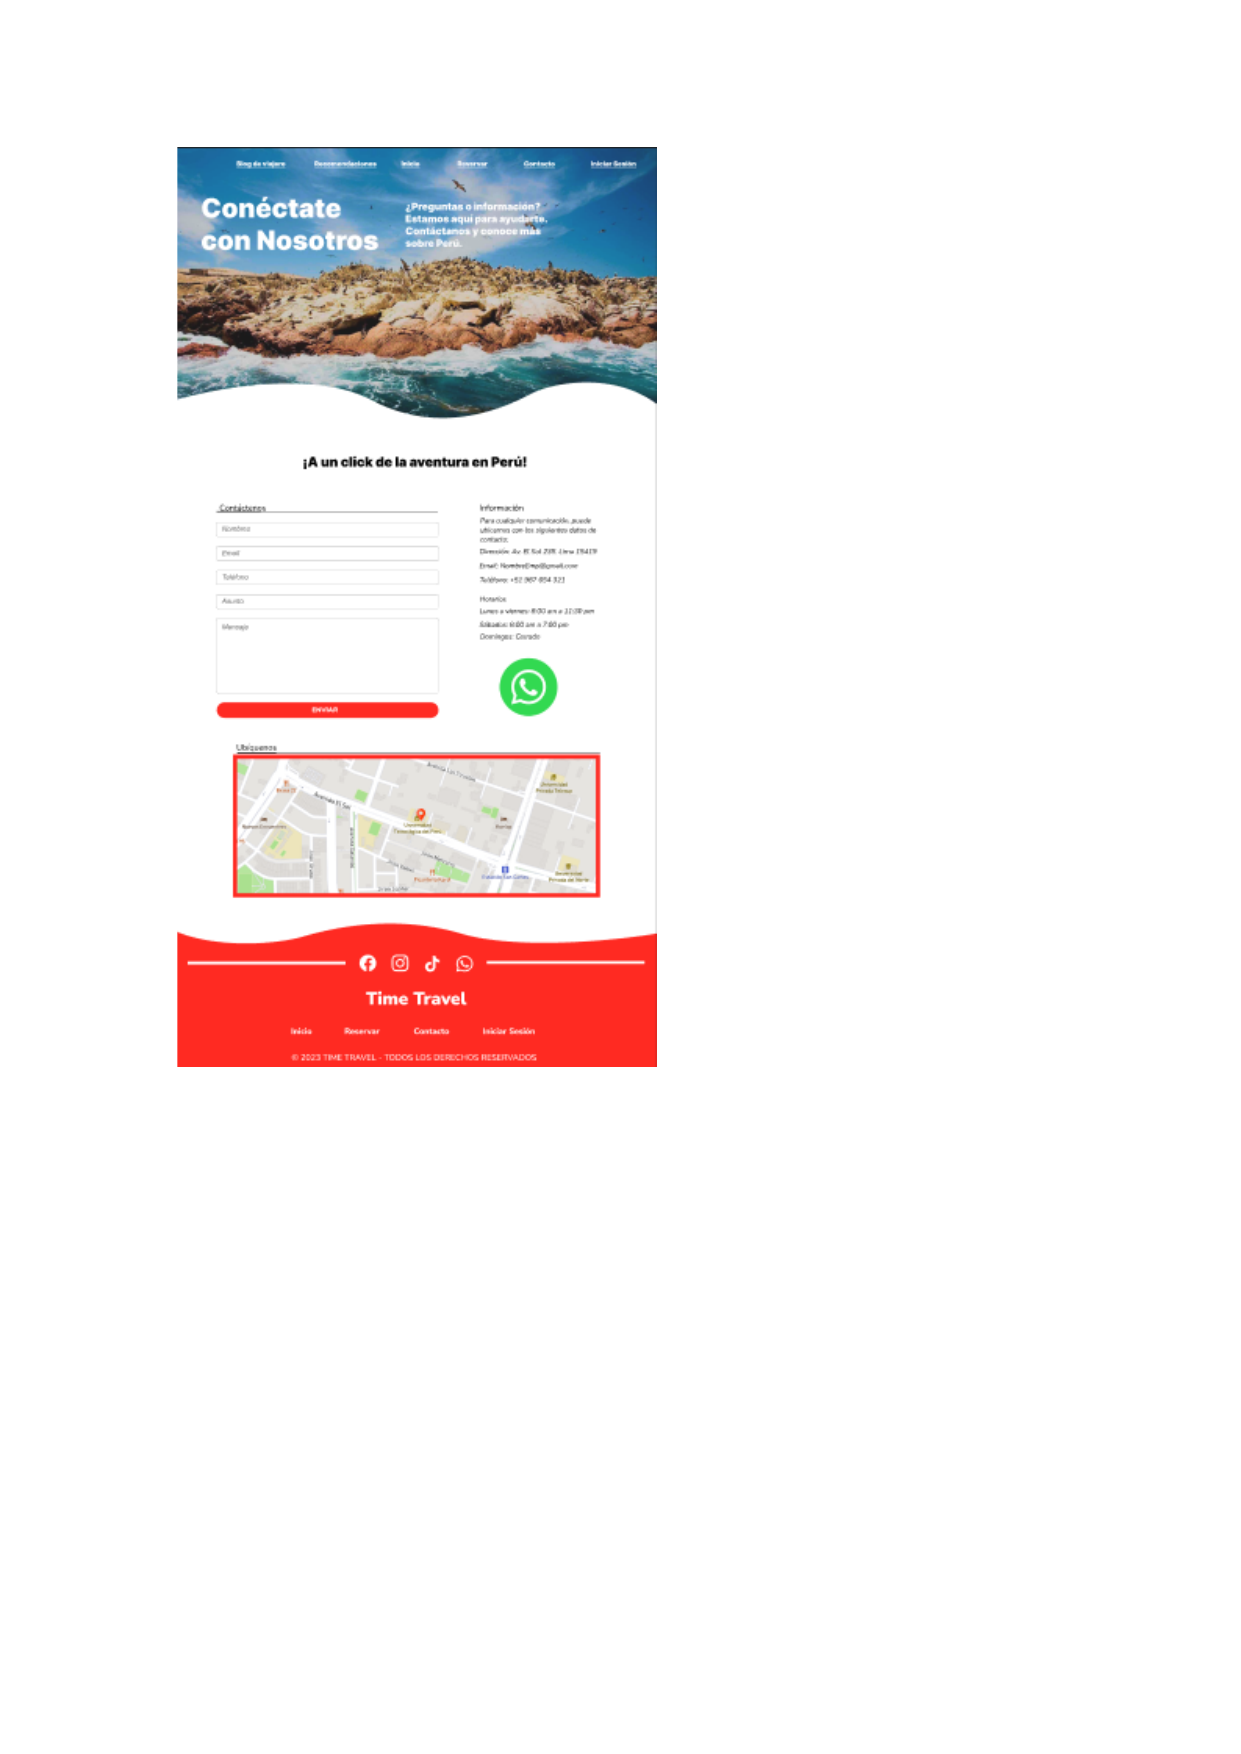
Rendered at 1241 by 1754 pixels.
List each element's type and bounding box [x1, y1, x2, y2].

picture [177, 147, 657, 1067]
